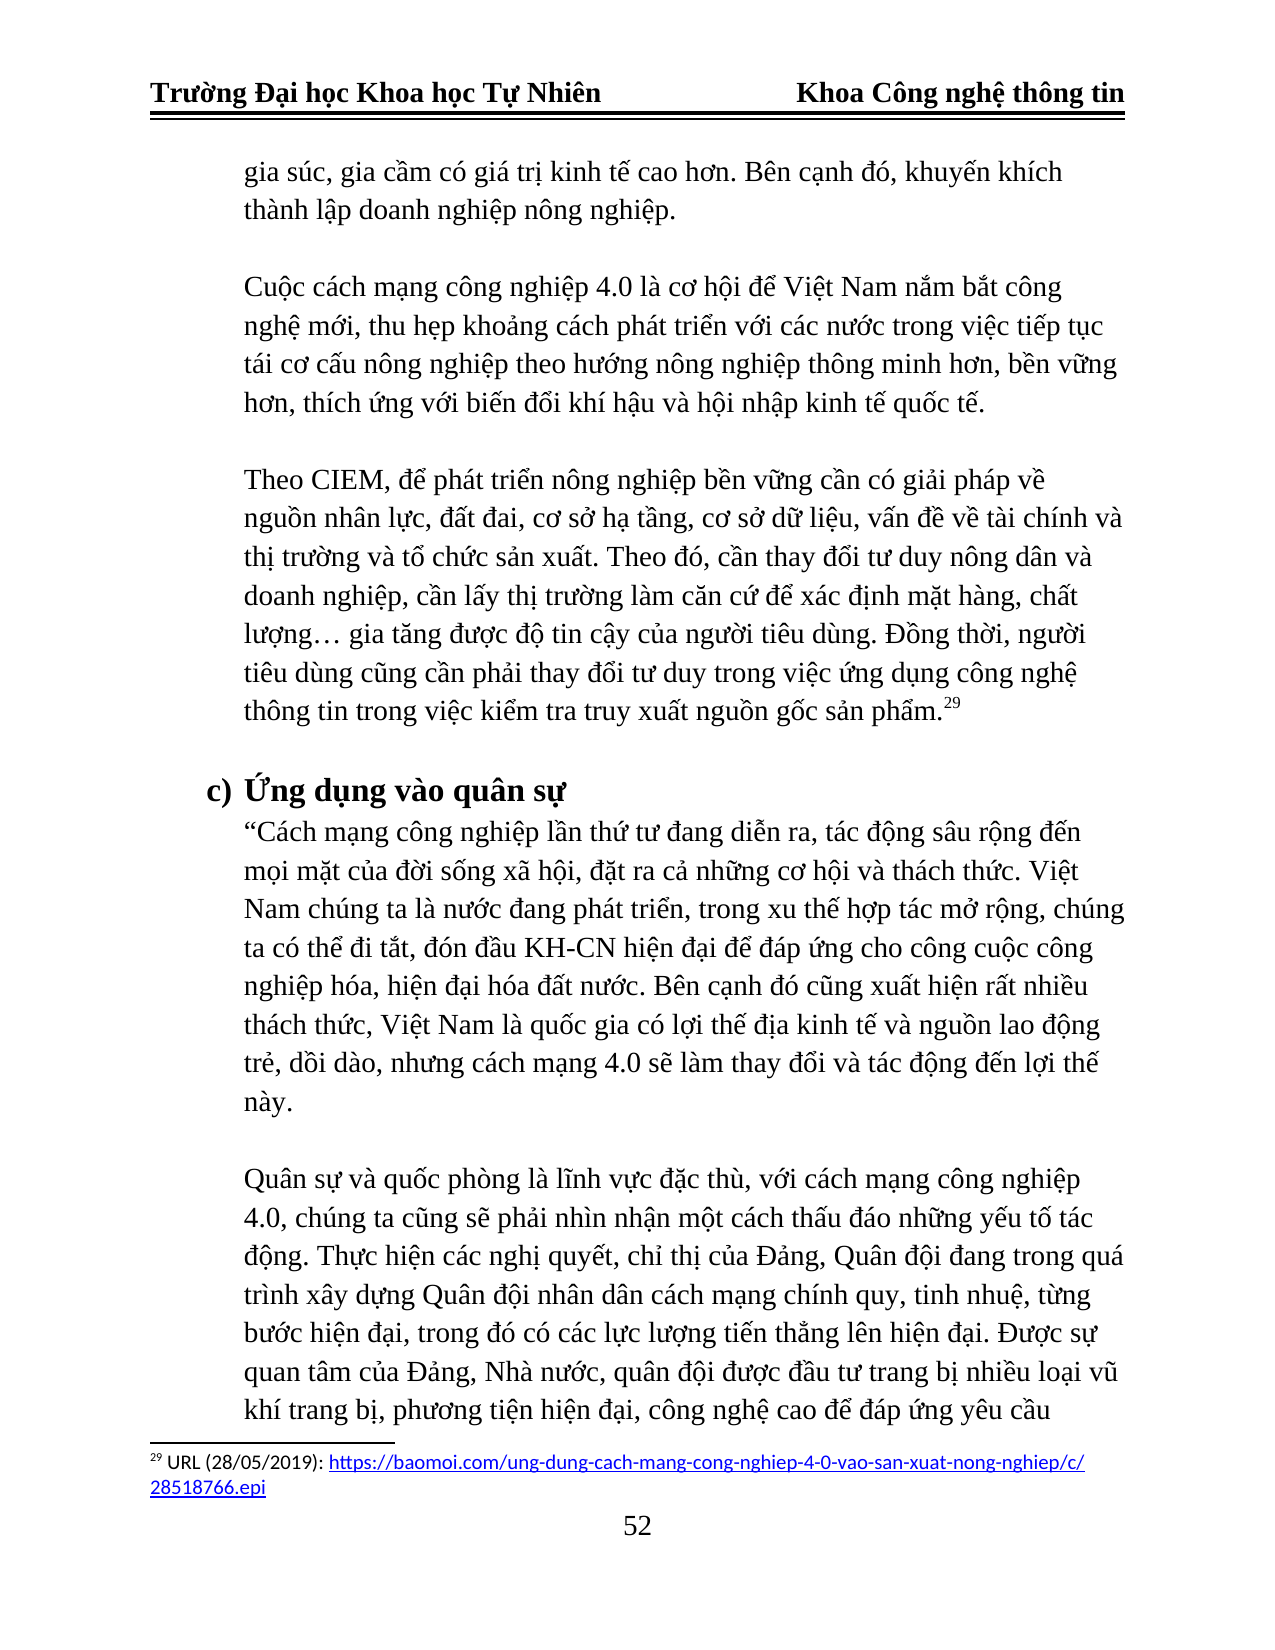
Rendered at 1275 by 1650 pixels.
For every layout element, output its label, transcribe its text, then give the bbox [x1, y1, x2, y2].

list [244, 154, 1125, 226]
list Cuộc cách mạng công nghiệp 4.0 là cơ hội để Việt Nam nắm bắt công nghệ mới, thu hẹp khoảng cách phát triển với các nước trong việc tiếp tục tái cơ cấu nông nghiệp theo hướng nông nghiệp thông minh hơn, bền vững hơn, thích ứng với biến đổi khí hậu và hội nhập kinh tế quốc tế. [244, 269, 1125, 418]
list “Cách mạng công nghiệp lần thứ tư đang diễn ra, tác động sâu rộng đến mọi mặt của đời sống xã hội, đặt ra cả những cơ hội và thách thức. Việt Nam chúng ta là nước đang phát triển, trong xu thế hợp tác mở rộng, chúng ta có thể đi tắt, đón đầu KH-CN hiện đại để đáp ứng cho công cuộc công nghiệp hóa, hiện đại hóa đất nước. Bên cạnh đó cũng xuất hiện rất nhiều thách thức, Việt Nam là quốc gia có lợi thế địa kinh tế và nguồn lao động trẻ, dồi dào, nhưng cách mạng 4.0 sẽ làm thay đổi và tác động đến lợi thế này. [244, 814, 1125, 1118]
list Theo CIEM, để phát triển nông nghiệp bền vững cần có giải pháp về nguồn nhân lực, đất đai, cơ sở hạ tầng, cơ sở dữ liệu, vấn đề về tài chính và thị trường và tổ chức sản xuất. Theo đó, cần thay đổi tư duy nông dân và doanh nghiệp, cần lấy thị trường làm căn cứ để xác định mặt hàng, chất lượng… gia tăng được độ tin cậy của người tiêu dùng. Đồng thời, người tiêu dùng cũng cần phải thay đổi tư duy trong việc ứng dụng công nghệ thông tin trong việc kiểm tra truy xuất nguồn gốc sản phẩm. [244, 462, 1125, 727]
list Ứng dụng vào quân sự [206, 770, 1125, 809]
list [244, 1161, 1125, 1426]
